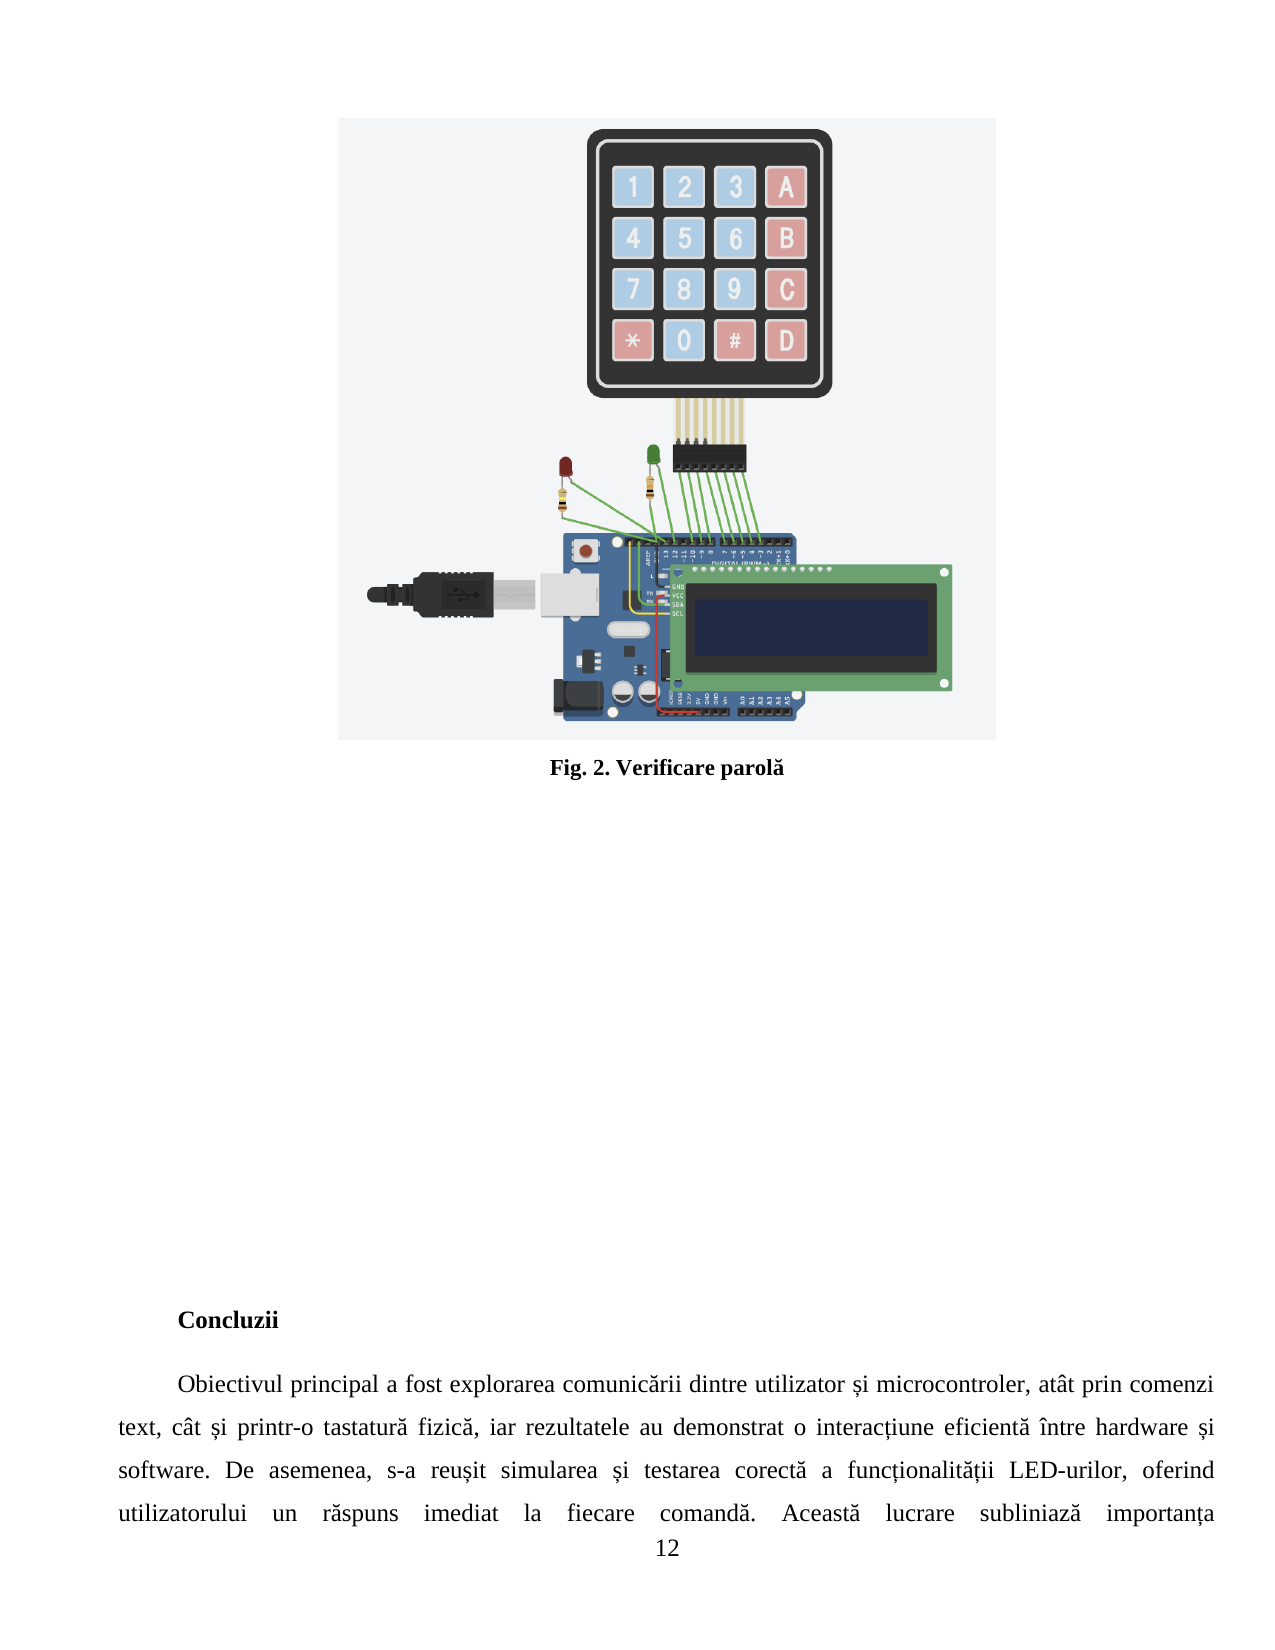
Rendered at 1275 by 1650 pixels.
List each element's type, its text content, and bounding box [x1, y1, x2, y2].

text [118, 1369, 1216, 1527]
text Fig. 2. Verificare parolă [118, 754, 1216, 780]
text Concluzii [118, 1305, 1216, 1334]
picture [338, 118, 996, 740]
